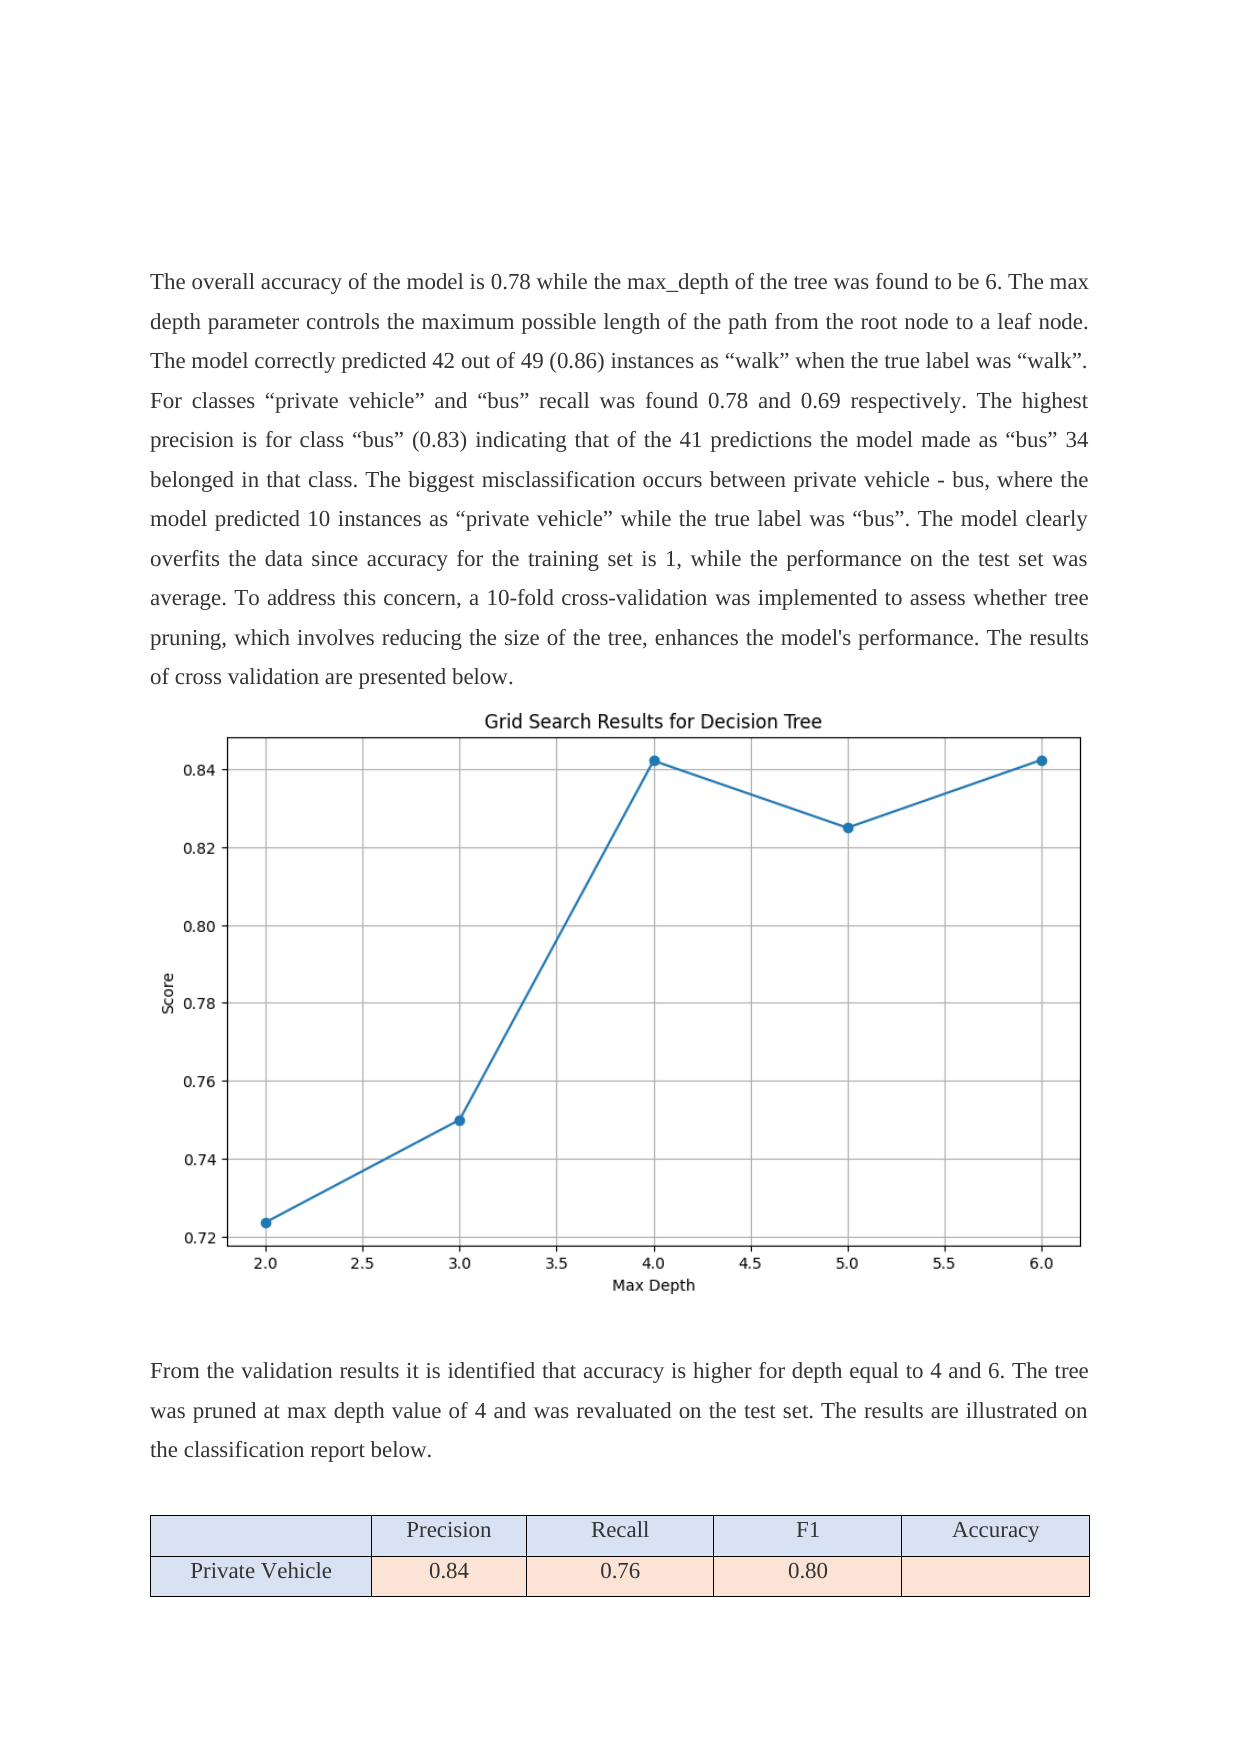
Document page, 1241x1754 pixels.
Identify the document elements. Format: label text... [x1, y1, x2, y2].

picture [150, 702, 1091, 1304]
table_cell 0.76 [527, 1557, 713, 1596]
table_header [151, 1516, 371, 1556]
text The overall accuracy of the model is 0.78 while the max_depth of the tree was found to be 6. The max depth parameter controls the maximum possible length of the path from the root node to a leaf node. The model correctly predicted 42 out of 49 (0.86) instances as “walk” when the true label was “walk”. For classes “private vehicle” and “bus” recall was found 0.78 and 0.69 respectively. The highest precision is for class “bus” (0.83) indicating that of the 41 predictions the model made as “bus” 34 belonged in that class. The biggest misclassification occurs between private vehicle - bus, where the model predicted 10 instances as “private vehicle” while the true label was “bus”. The model clearly overfits the data since accuracy for the training set is 1, while the performance on the test set was average. To address this concern, a 10-fold cross-validation was implemented to assess whether tree pruning, which involves reducing the size of the tree, enhances the model's performance. The results of cross validation are presented below. [150, 268, 1090, 689]
text From the validation results it is identified that accuracy is higher for depth equal to 4 and 6. The tree was pruned at max depth value of 4 and was revaluated on the test set. The results are illustrated on the classification report below. [150, 1357, 1090, 1463]
table_cell 0.80 [714, 1557, 901, 1596]
table_cell 0.84 [372, 1557, 526, 1596]
table_header Precision [372, 1516, 526, 1556]
table_header F1 [714, 1516, 901, 1556]
table_cell Private Vehicle [151, 1557, 371, 1596]
table_cell 0.82 [902, 1557, 1089, 1596]
table_header Accuracy [902, 1516, 1089, 1556]
table_header Recall [527, 1516, 713, 1556]
